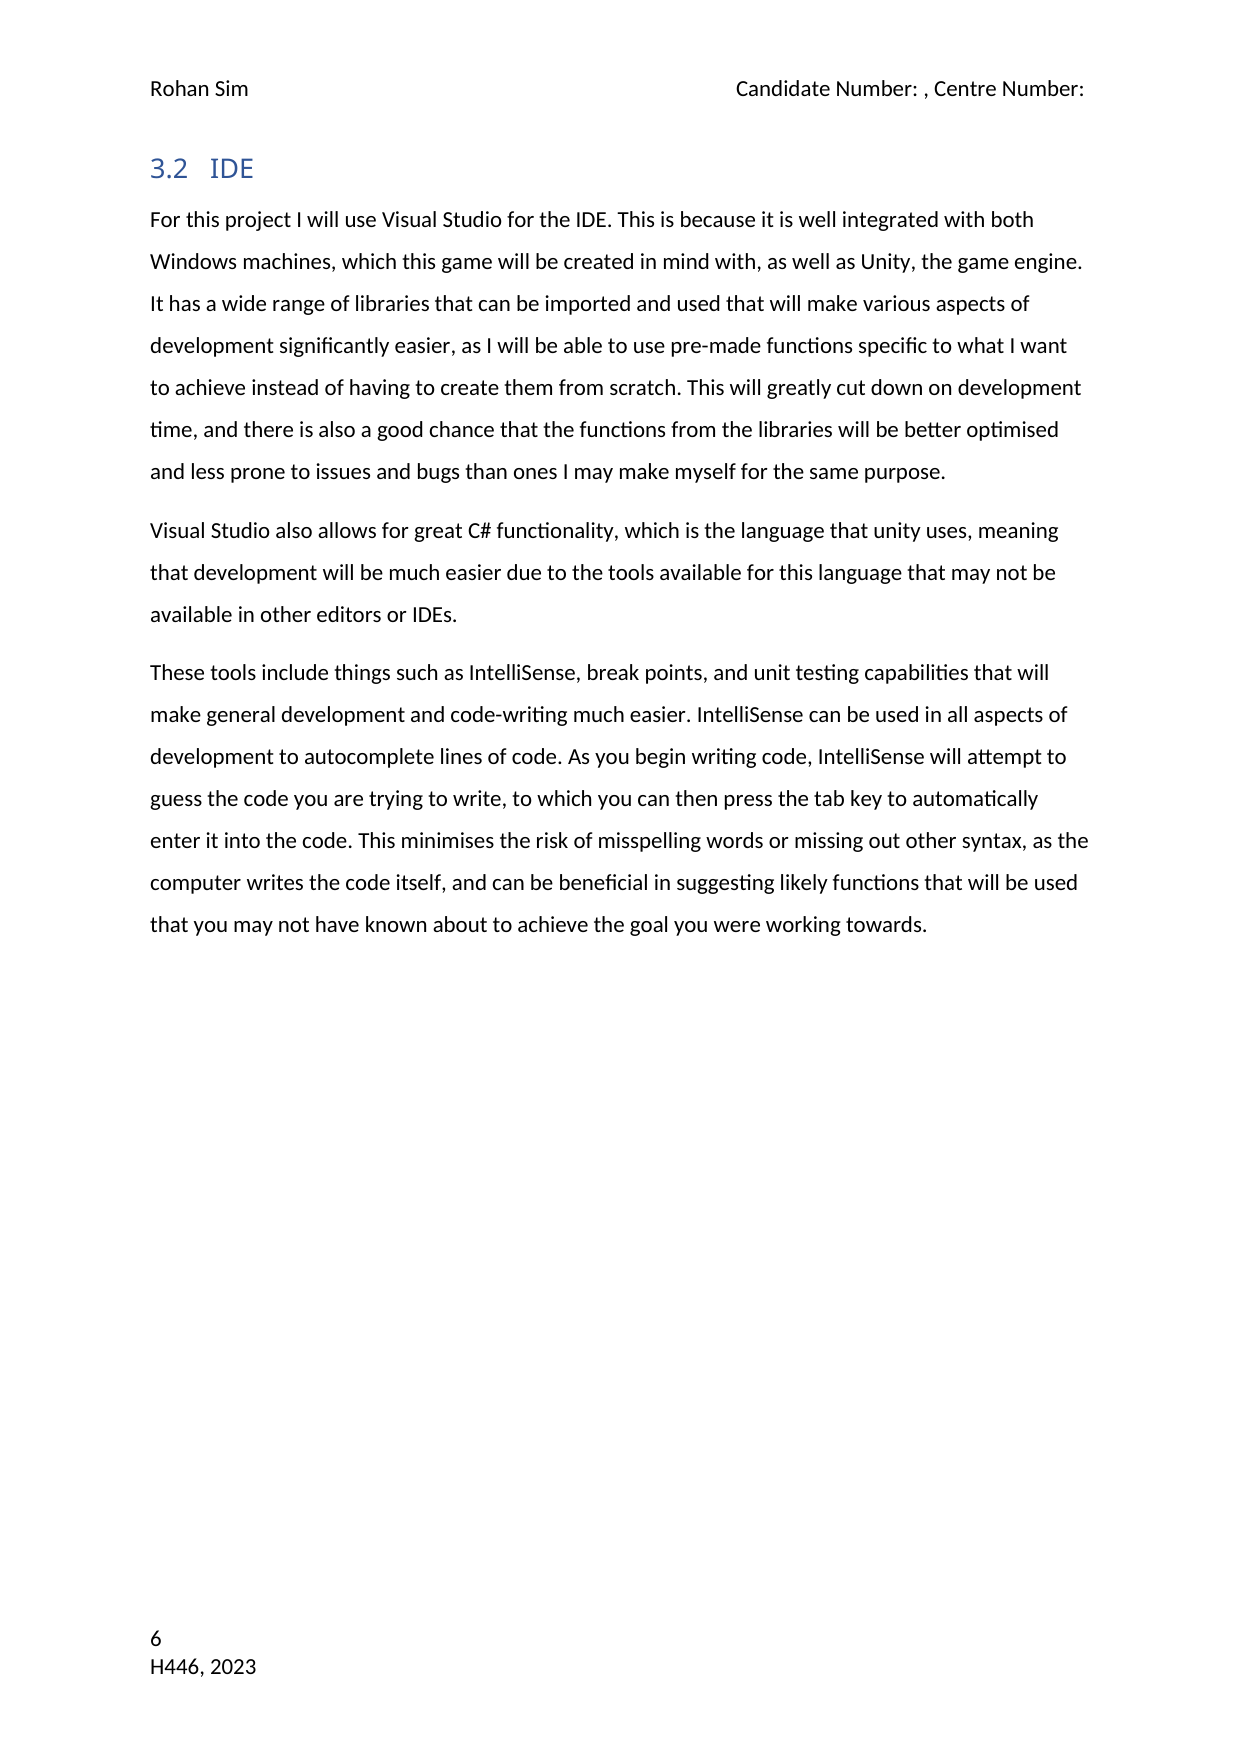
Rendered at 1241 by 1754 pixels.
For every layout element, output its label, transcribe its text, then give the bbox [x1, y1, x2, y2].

text These tools include things such as IntelliSense, break points, and unit testing capabilities that will make general development and code-writing much easier. IntelliSense can be used in all aspects of development to autocomplete lines of code. As you begin writing code, IntelliSense will attempt to guess the code you are trying to write, to which you can then press the tab key to automatically enter it into the code. This minimises the risk of misspelling words or missing out other syntax, as the computer writes the code itself, and can be beneficial in suggesting likely functions that will be used that you may not have known about to achieve the goal you were working towards. [150, 658, 1090, 938]
subtitle IDE [150, 150, 1090, 187]
text For this project I will use Visual Studio for the IDE. This is because it is well integrated with both Windows machines, which this game will be created in mind with, as well as Unity, the game engine. It has a wide range of libraries that can be imported and used that will make various aspects of development significantly easier, as I will be able to use pre-made functions specific to what I want to achieve instead of having to create them from scratch. This will greatly cut down on development time, and there is also a good chance that the functions from the libraries will be better optimised and less prone to issues and bugs than ones I may make myself for the same purpose. [150, 205, 1090, 485]
text Visual Studio also allows for great C# functionality, which is the language that unity uses, meaning that development will be much easier due to the tools available for this language that may not be available in other editors or IDEs. [150, 516, 1090, 628]
